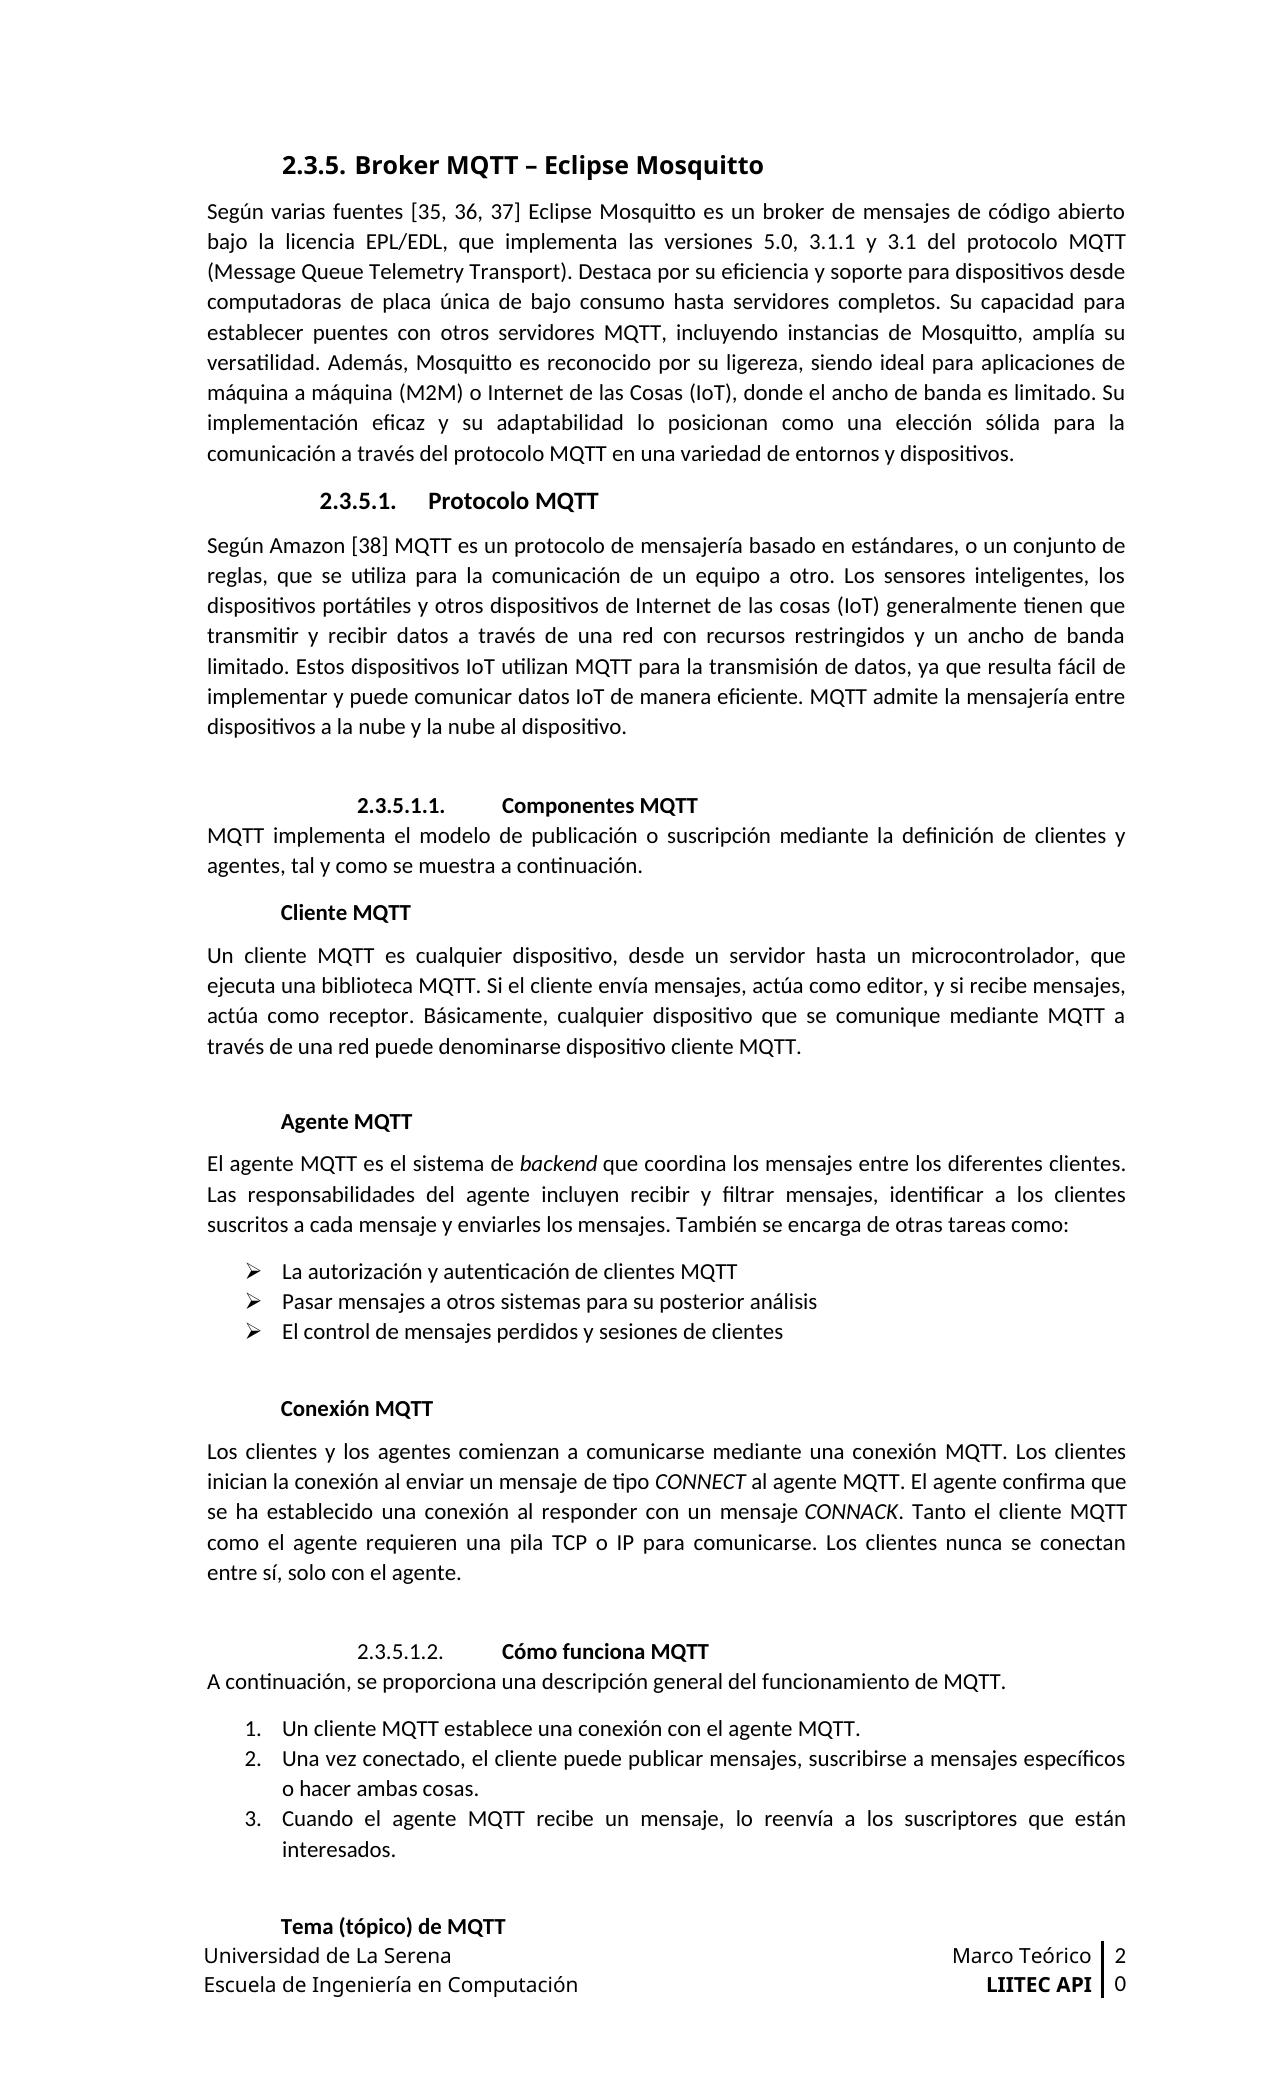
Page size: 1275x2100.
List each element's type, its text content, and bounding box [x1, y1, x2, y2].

text MQTT implementa el modelo de publicación o suscripción mediante la definición de clientes y agentes, tal y como se muestra a continuación. [207, 821, 1127, 880]
list Pasar mensajes a otros sistemas para su posterior análisis [244, 1287, 1127, 1315]
subtitle Componentes MQTT [357, 791, 1127, 819]
list La autorización y autenticación de clientes MQTT [244, 1257, 1127, 1285]
subtitle Broker MQTT – Eclipse Mosquitto [282, 148, 1127, 182]
subtitle Cómo funciona MQTT [357, 1637, 1127, 1665]
subtitle Agente MQTT [207, 1107, 1127, 1135]
subtitle Cliente MQTT [207, 898, 1127, 927]
subtitle Protocolo MQTT [319, 486, 1127, 516]
list Cuando el agente MQTT recibe un mensaje, lo reenvía a los suscriptores que están interesados. [244, 1804, 1127, 1863]
list Un cliente MQTT establece una conexión con el agente MQTT. [244, 1714, 1127, 1742]
text A continuación, se proporciona una descripción general del funcionamiento de MQTT. [207, 1667, 1127, 1695]
text Según Amazon [38] MQTT es un protocolo de mensajería basado en estándares, o un conjunto de reglas, que se utiliza para la comunicación de un equipo a otro. Los sensores inteligentes, los dispositivos portátiles y otros dispositivos de Internet de las cosas (IoT) generalmente tienen que transmitir y recibir datos a través de una red con recursos restringidos y un ancho de banda limitado. Estos dispositivos IoT utilizan MQTT para la transmisión de datos, ya que resulta fácil de implementar y puede comunicar datos IoT de manera eficiente. MQTT admite la mensajería entre dispositivos a la nube y la nube al dispositivo. [207, 531, 1127, 740]
text Los clientes y los agentes comienzan a comunicarse mediante una conexión MQTT. Los clientes inician la conexión al enviar un mensaje de tipo CONNECT al agente MQTT. El agente confirma que se ha establecido una conexión al responder con un mensaje CONNACK. Tanto el cliente MQTT como el agente requieren una pila TCP o IP para comunicarse. Los clientes nunca se conectan entre sí, solo con el agente. [207, 1437, 1127, 1586]
subtitle Conexión MQTT [207, 1394, 1127, 1422]
text Según varias fuentes [35, 36, 37] Eclipse Mosquitto es un broker de mensajes de código abierto bajo la licencia EPL/EDL, que implementa las versiones 5.0, 3.1.1 y 3.1 del protocolo MQTT (Message Queue Telemetry Transport). Destaca por su eficiencia y soporte para dispositivos desde computadoras de placa única de bajo consumo hasta servidores completos. Su capacidad para establecer puentes con otros servidores MQTT, incluyendo instancias de Mosquitto, amplía su versatilidad. Además, Mosquitto es reconocido por su ligereza, siendo ideal para aplicaciones de máquina a máquina (M2M) o Internet de las Cosas (IoT), donde el ancho de banda es limitado. Su implementación eficaz y su adaptabilidad lo posicionan como una elección sólida para la comunicación a través del protocolo MQTT en una variedad de entornos y dispositivos. [207, 197, 1127, 467]
text El agente MQTT es el sistema de backend que coordina los mensajes entre los diferentes clientes. Las responsabilidades del agente incluyen recibir y filtrar mensajes, identificar a los clientes suscritos a cada mensaje y enviarles los mensajes. También se encarga de otras tareas como: [207, 1149, 1127, 1238]
list Una vez conectado, el cliente puede publicar mensajes, suscribirse a mensajes específicos o hacer ambas cosas. [244, 1744, 1127, 1802]
subtitle Tema (tópico) de MQTT [207, 1912, 1127, 1940]
list El control de mensajes perdidos y sesiones de clientes [244, 1317, 1127, 1345]
text Un cliente MQTT es cualquier dispositivo, desde un servidor hasta un microcontrolador, que ejecuta una biblioteca MQTT. Si el cliente envía mensajes, actúa como editor, y si recibe mensajes, actúa como receptor. Básicamente, cualquier dispositivo que se comunique mediante MQTT a través de una red puede denominarse dispositivo cliente MQTT. [207, 941, 1127, 1060]
